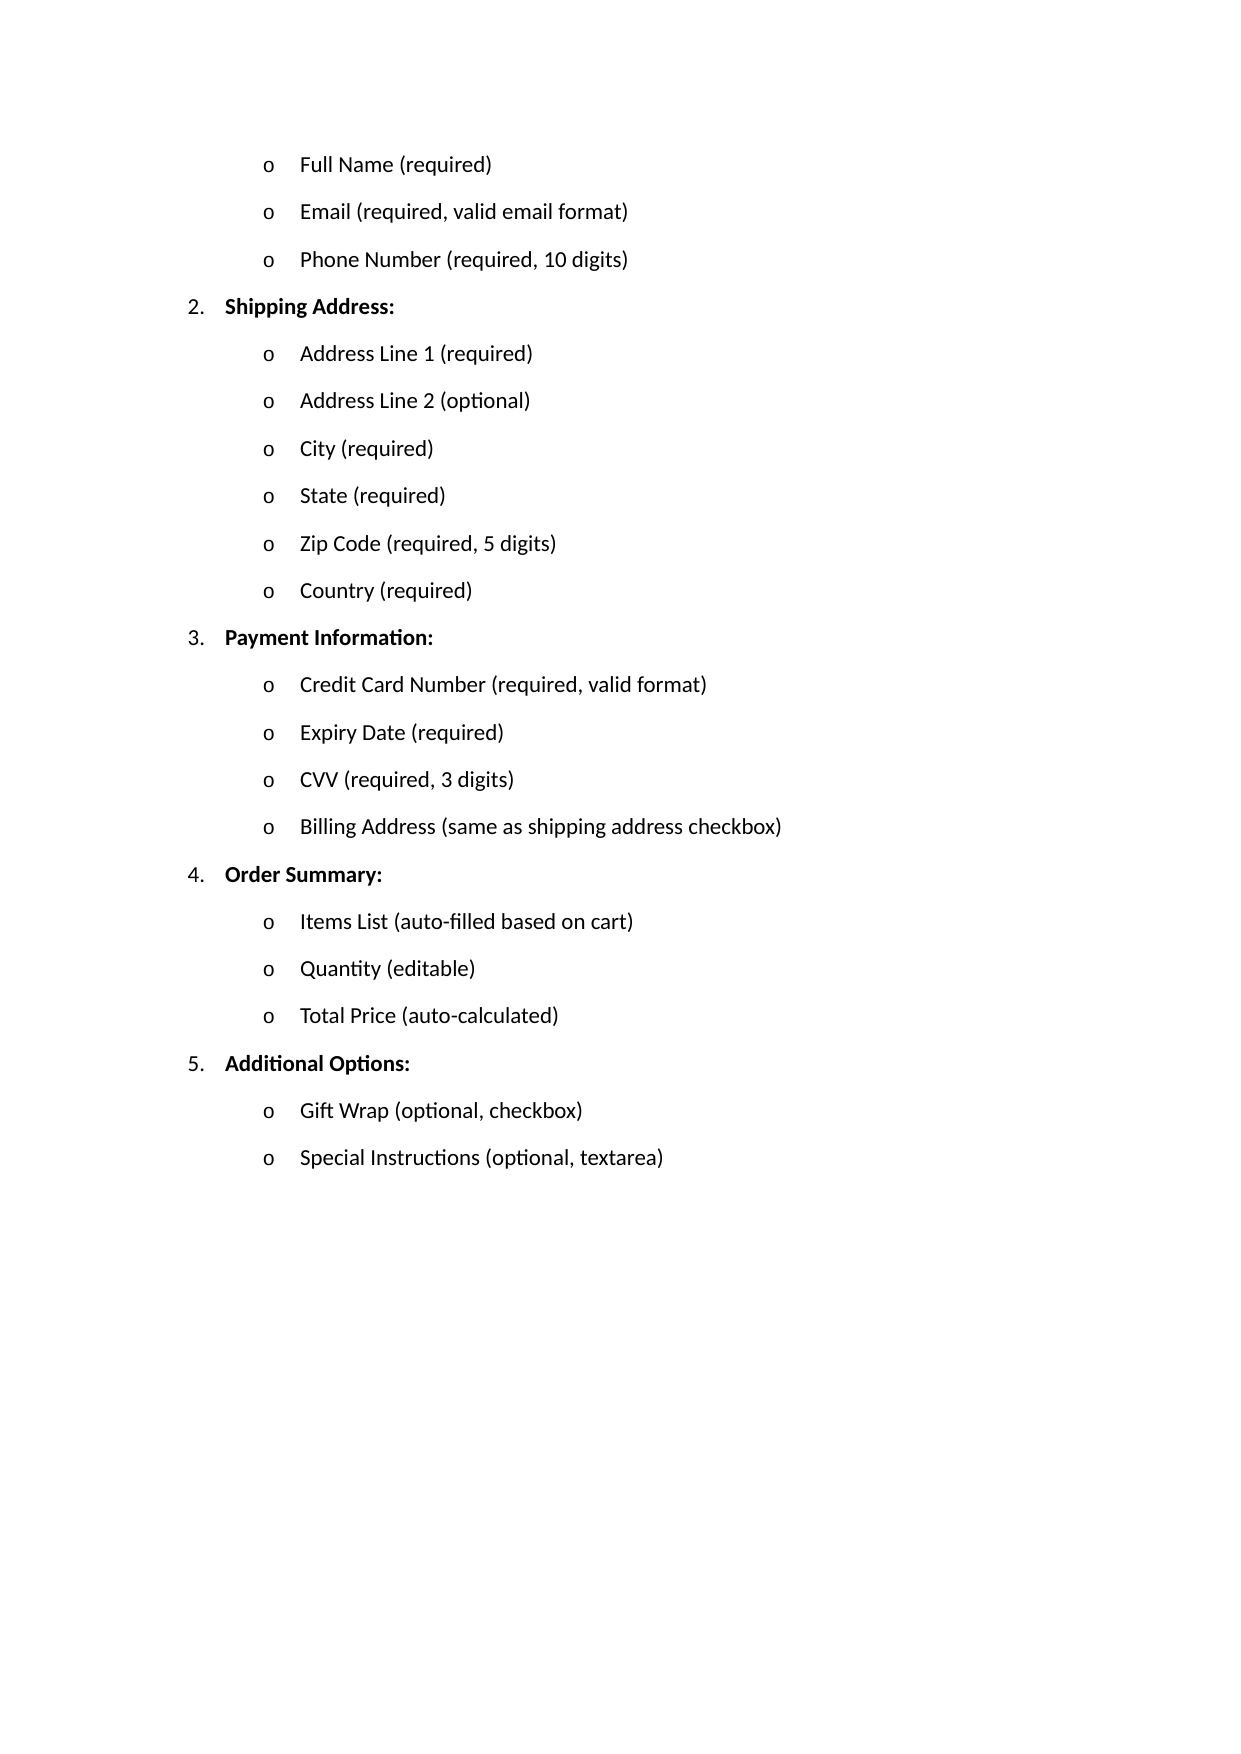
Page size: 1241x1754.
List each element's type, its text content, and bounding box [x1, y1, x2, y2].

list Shipping Address: [187, 292, 1090, 320]
list Email (required, valid email format) [262, 197, 1090, 226]
list Zip Code (required, 5 digits) [262, 529, 1090, 557]
list Items List (auto-filled based on cart) [262, 907, 1090, 935]
list Expiry Date (required) [262, 718, 1090, 746]
list Quantity (editable) [262, 954, 1090, 983]
list Payment Information: [187, 623, 1090, 651]
list State (required) [262, 481, 1090, 510]
list Address Line 2 (optional) [262, 386, 1090, 415]
list Phone Number (required, 10 digits) [262, 245, 1090, 273]
list Special Instructions (optional, textarea) [262, 1143, 1090, 1172]
list Gift Wrap (optional, checkbox) [262, 1096, 1090, 1124]
list Address Line 1 (required) [262, 339, 1090, 368]
list Total Price (auto-calculated) [262, 1002, 1090, 1030]
list Full Name (required) [262, 150, 1090, 178]
list Order Summary: [187, 860, 1090, 888]
list Additional Options: [187, 1049, 1090, 1077]
list Country (required) [262, 576, 1090, 604]
list City (required) [262, 434, 1090, 462]
list Billing Address (same as shipping address checkbox) [262, 812, 1090, 841]
list Credit Card Number (required, valid format) [262, 670, 1090, 699]
list CVV (required, 3 digits) [262, 765, 1090, 794]
